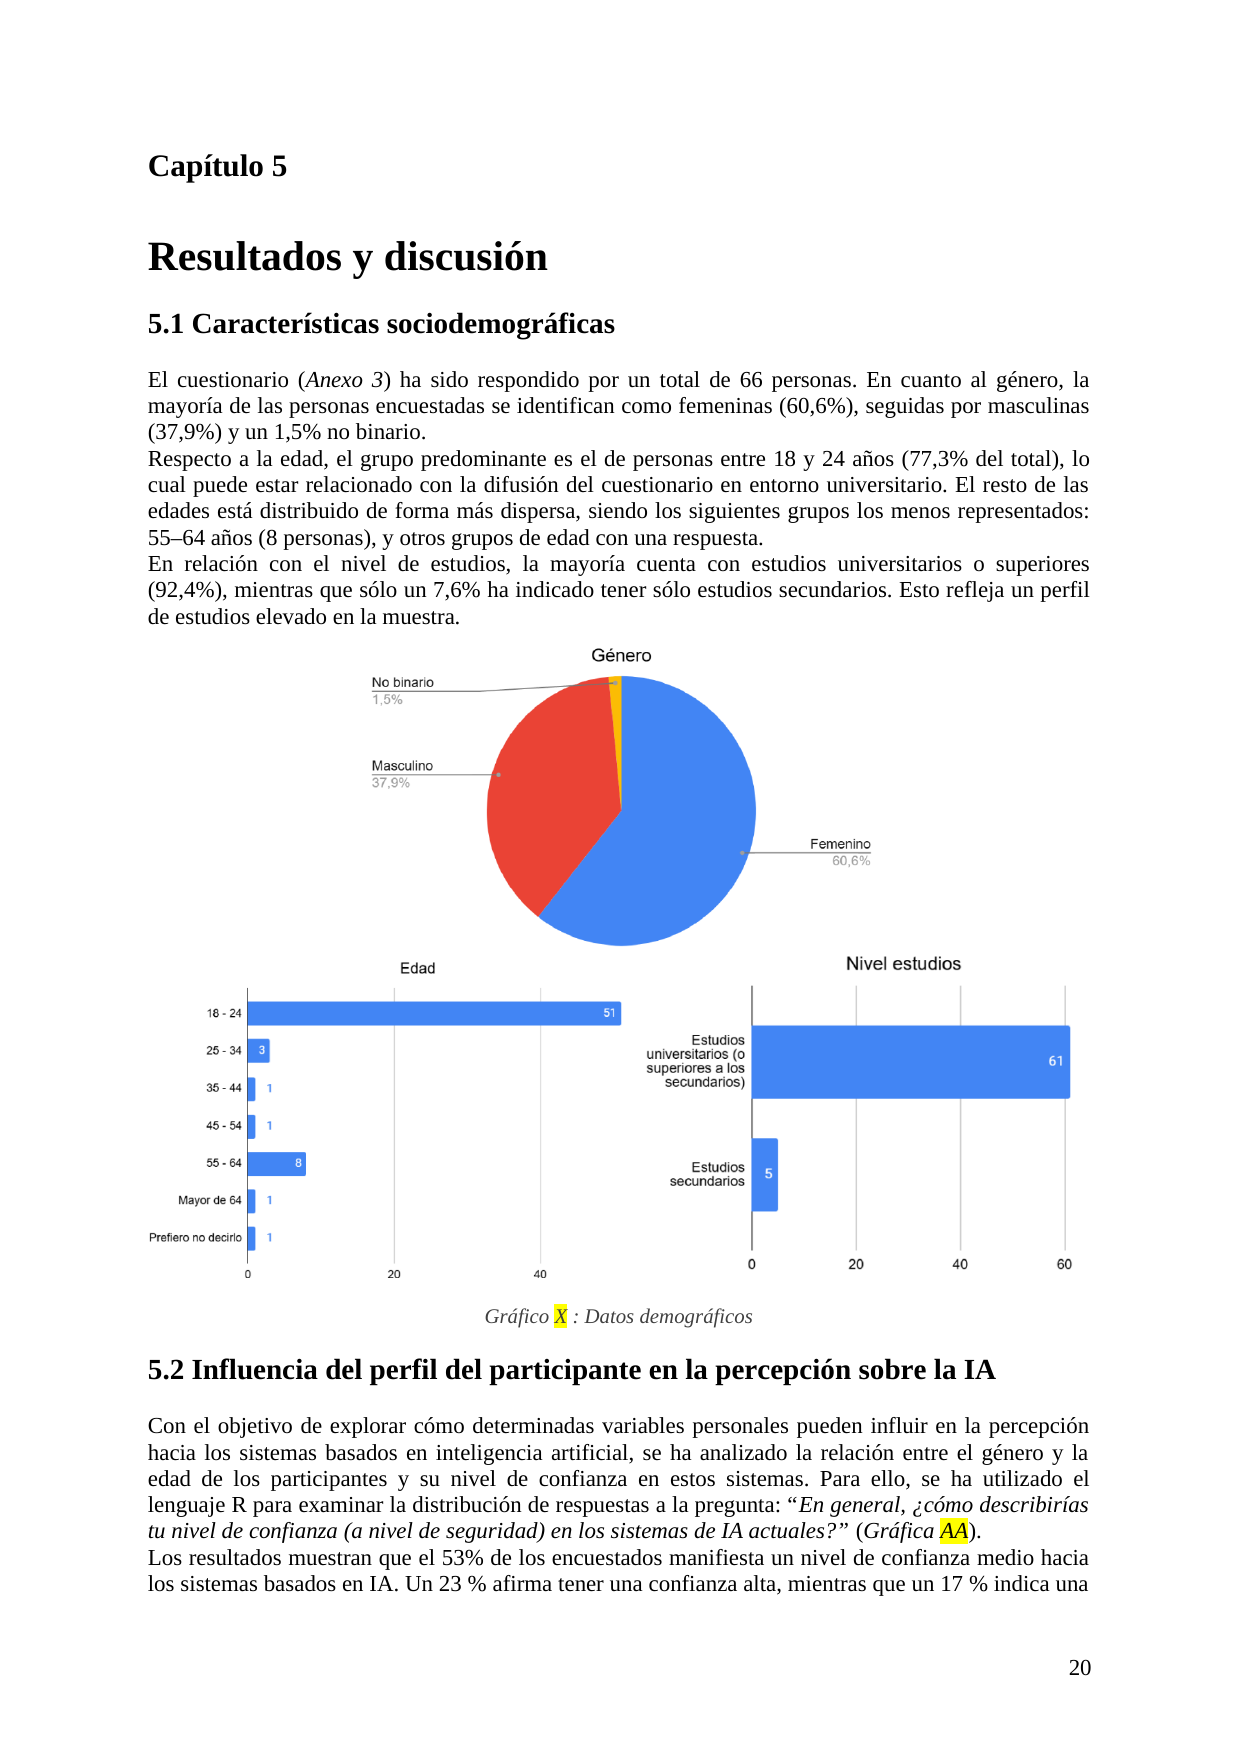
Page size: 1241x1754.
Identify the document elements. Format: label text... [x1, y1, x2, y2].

text Con el objetivo de explorar cómo determinadas variables personales pueden influir en la percepción hacia los sistemas basados en inteligencia artificial, se ha analizado la relación entre el género y la edad de los participantes y su nivel de confianza en estos sistemas. Para ello, se ha utilizado el lenguaje R para examinar la distribución de respuestas a la pregunta: “En general, ¿cómo describirías tu nivel de confianza (a nivel de seguridad) en los sistemas de IA actuales?” (Gráfica AA). [148, 1412, 1091, 1544]
text Respecto a la edad, el grupo predominante es el de personas entre 18 y 24 años (77,3% del total), lo cual puede estar relacionado con la difusión del cuestionario en entorno universitario. El resto de las edades está distribuido de forma más dispersa, siendo los siguientes grupos los menos representados: 55–64 años (8 personas), y otros grupos de edad con una respuesta. [148, 445, 1091, 550]
subtitle Resultados y discusión [148, 232, 1091, 279]
text En relación con el nivel de estudios, la mayoría cuenta con estudios universitarios o superiores (92,4%), mientras que sólo un 7,6% ha indicado tener sólo estudios secundarios. Esto refleja un perfil de estudios elevado en la muestra. [148, 550, 1091, 629]
subtitle 5.2 Influencia del perfil del participante en la percepción sobre la IA [148, 1352, 1091, 1386]
text El cuestionario (Anexo 3) ha sido respondido por un total de 66 personas. En cuanto al género, la mayoría de las personas encuestadas se identifican como femeninas (60,6%), seguidas por masculinas (37,9%) y un 1,5% no binario. [148, 366, 1091, 445]
subtitle 5.1 Características sociodemográficas [148, 306, 1091, 339]
text Gráfico X : Datos demográficos [148, 1304, 554, 1328]
text Gráfico X : Datos demográficos [567, 1304, 1091, 1328]
text Capítulo 5 [148, 148, 1091, 184]
picture [361, 630, 1089, 1278]
picture [147, 959, 633, 1278]
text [148, 1544, 1091, 1597]
